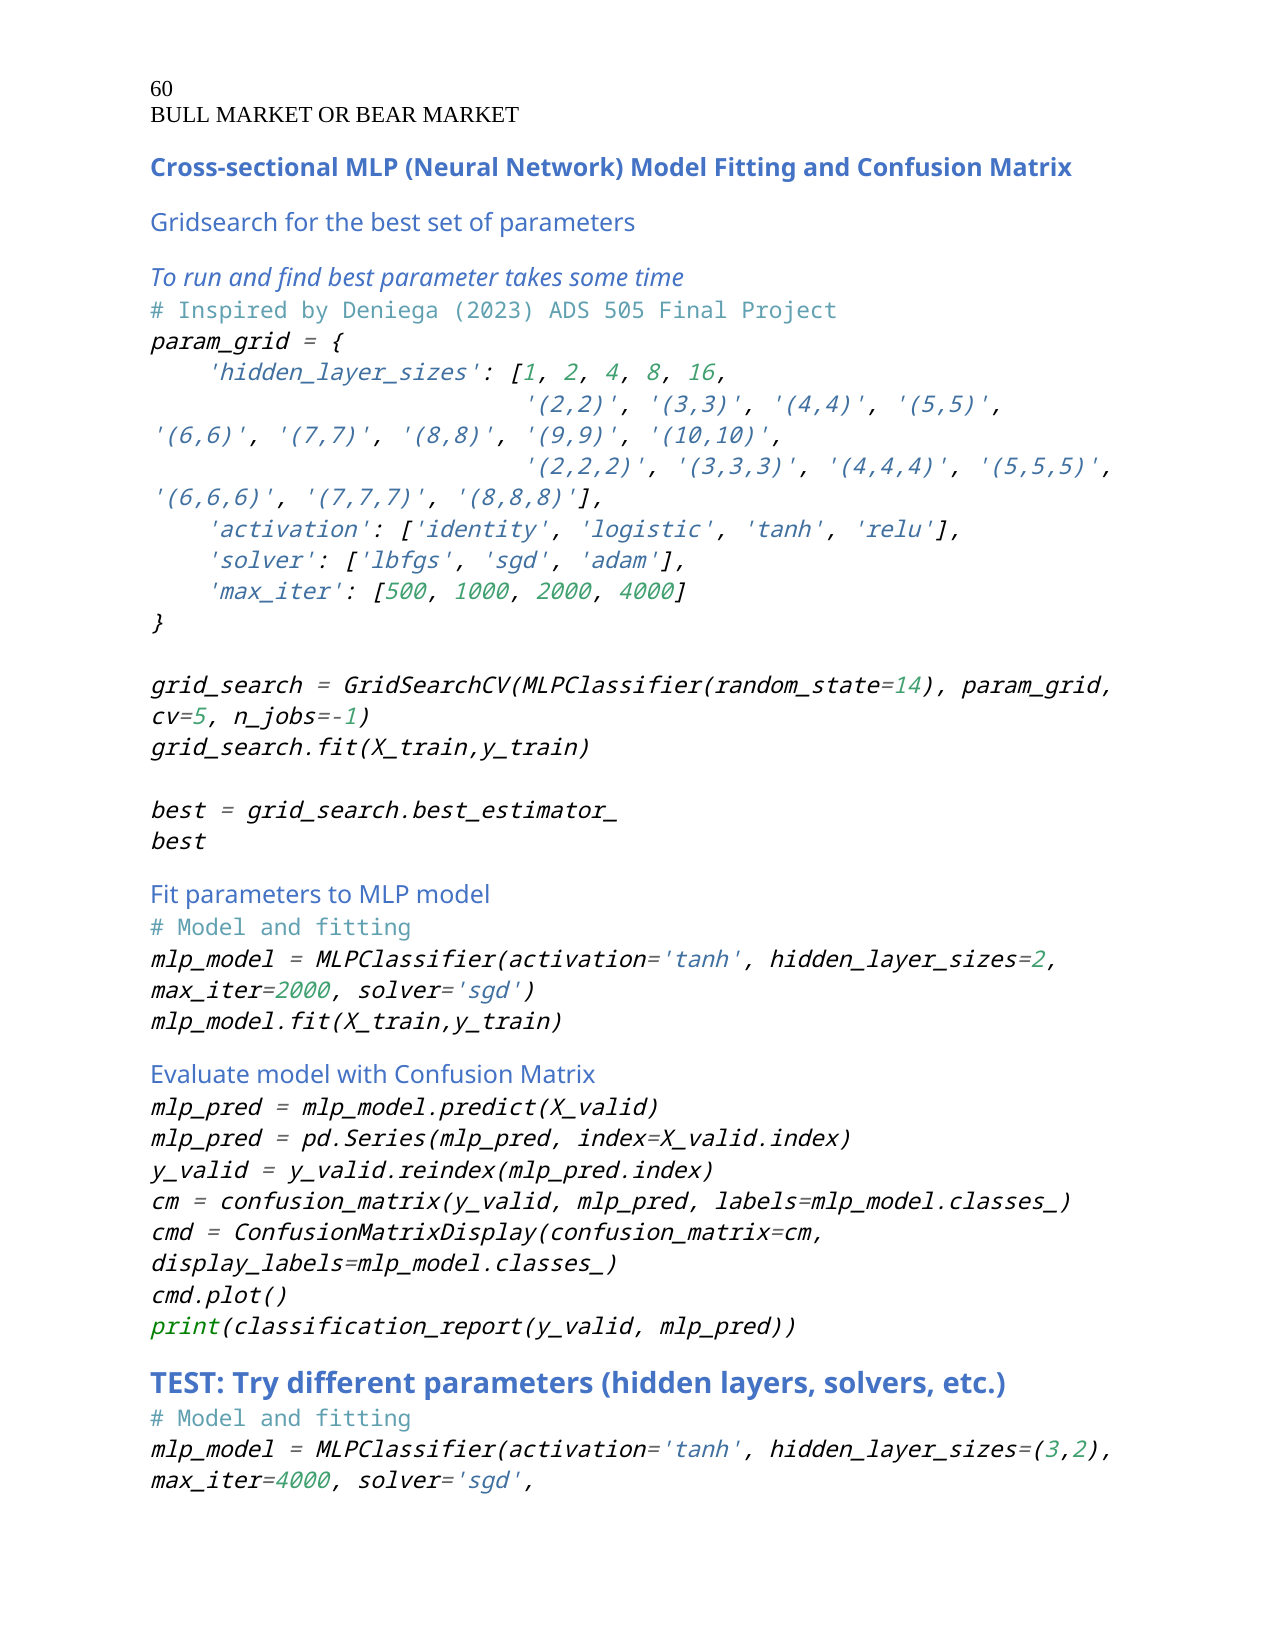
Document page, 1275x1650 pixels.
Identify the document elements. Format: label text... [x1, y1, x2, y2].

text mlp_pred = mlp_model.predict(X_valid) mlp_pred = pd.Series(mlp_pred, index=X_valid.index) y_valid = y_valid.reindex(mlp_pred.index) cm = confusion_matrix(y_valid, mlp_pred, labels=mlp_model.classes_) cmd = ConfusionMatrixDisplay(confusion_matrix=cm, display_labels=mlp_model.classes_) cmd.plot() print(classification_report(y_valid, mlp_pred)) [150, 1091, 1125, 1341]
text # Model and fitting mlp_model = MLPClassifier(activation='tanh', hidden_layer_sizes=2, max_iter=2000, solver='sgd') mlp_model.fit(X_train,y_train) [150, 911, 1125, 1036]
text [150, 1402, 1125, 1495]
text # Inspired by Deniega (2023) ADS 505 Final Project param_grid = { 'hidden_layer_sizes': [1, 2, 4, 8, 16, '(2,2)', '(3,3)', '(4,4)', '(5,5)', '(6,6)', '(7,7)', '(8,8)', '(9,9)', '(10,10)', '(2,2,2)', '(3,3,3)', '(4,4,4)', '(5,5,5)', '(6,6,6)', '(7,7,7)', '(8,8,8)'], 'activation': ['identity', 'logistic', 'tanh', 'relu'], 'solver': ['lbfgs', 'sgd', 'adam'], 'max_iter': [500, 1000, 2000, 4000] } grid_search = GridSearchCV(MLPClassifier(random_state=14), param_grid, cv=5, n_jobs=-1) grid_search.fit(X_train,y_train) best = grid_search.best_estimator_ best [150, 294, 1125, 856]
subtitle Fit parameters to MLP model [150, 877, 1125, 911]
subtitle Gridsearch for the best set of parameters [150, 205, 1125, 239]
subtitle Cross-sectional MLP (Neural Network) Model Fitting and Confusion Matrix [150, 150, 1125, 184]
subtitle To run and find best parameter takes some time [150, 260, 1125, 294]
subtitle TEST: Try different parameters (hidden layers, solvers, etc.) [150, 1362, 1125, 1402]
subtitle Evaluate model with Confusion Matrix [150, 1057, 1125, 1091]
